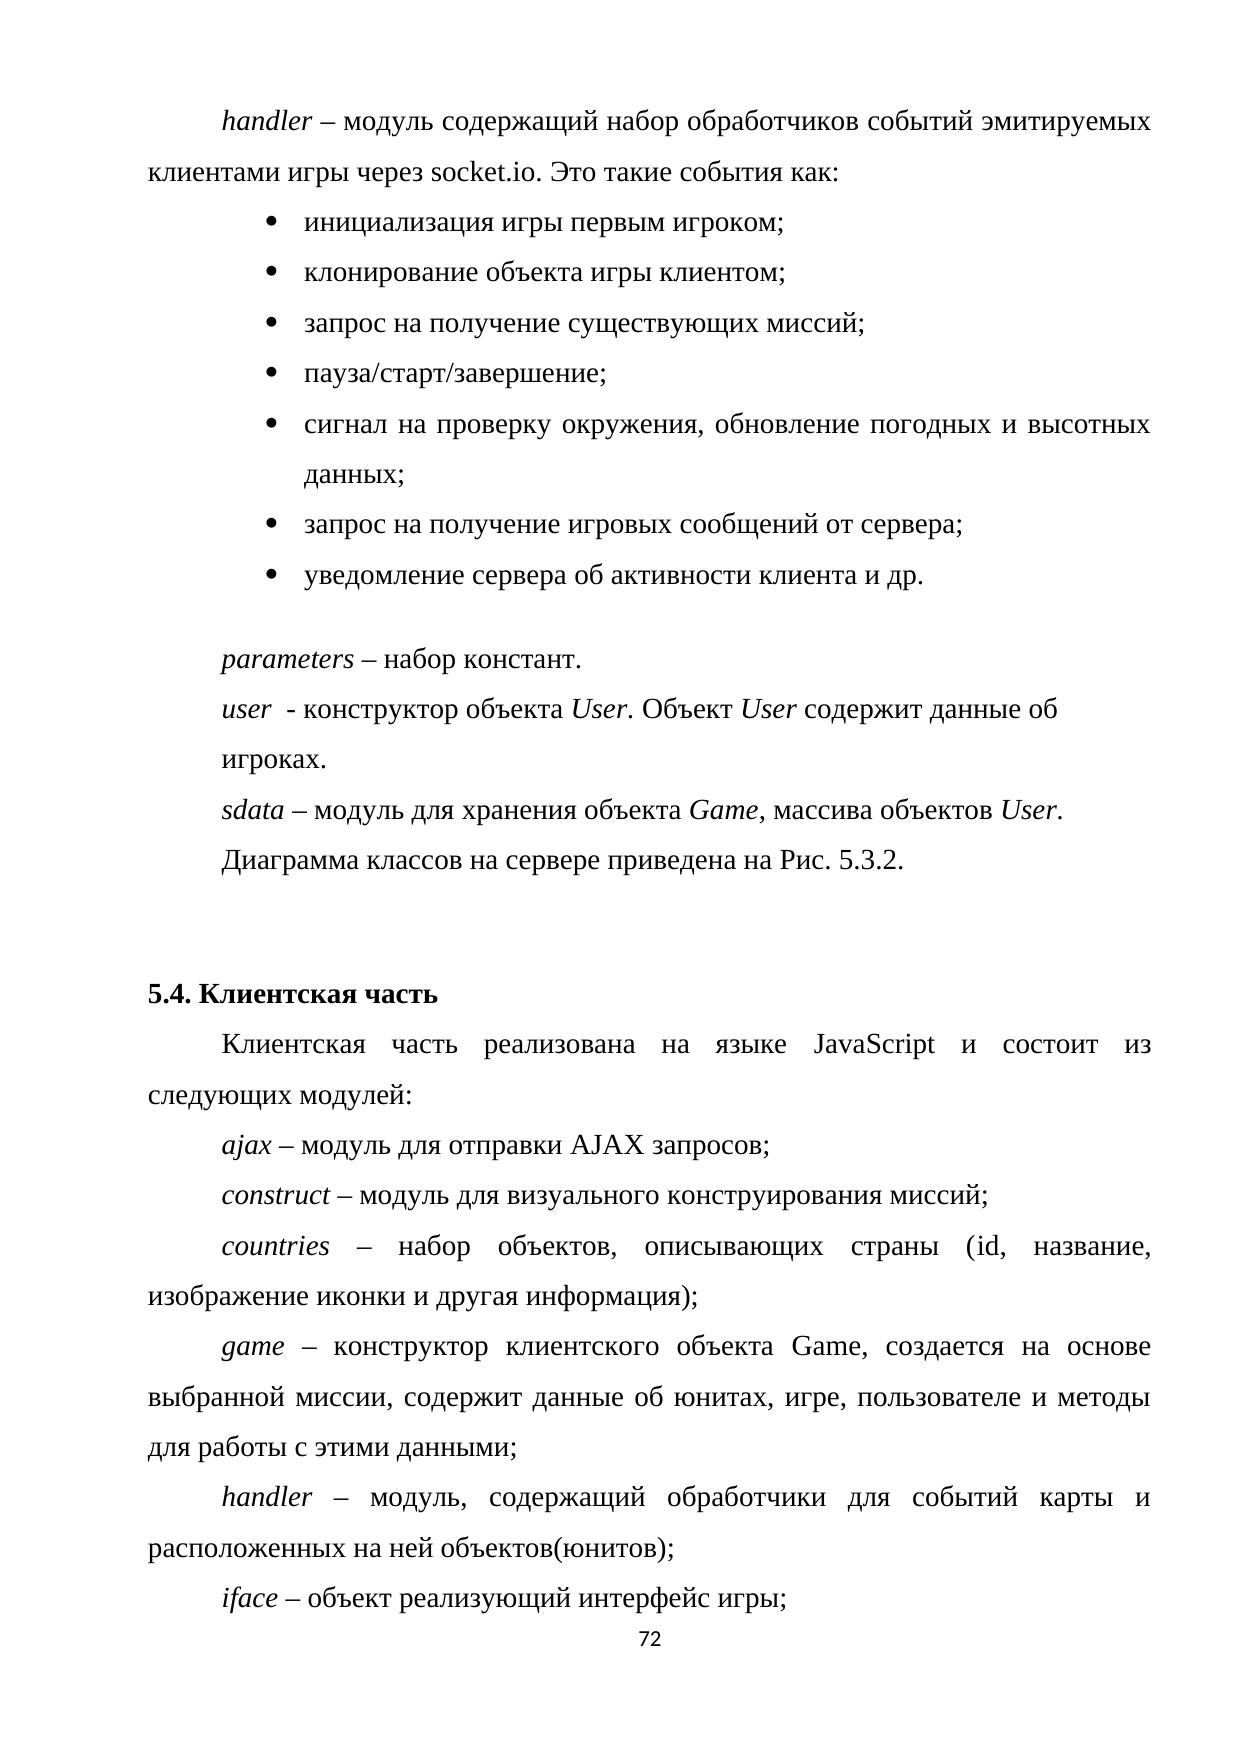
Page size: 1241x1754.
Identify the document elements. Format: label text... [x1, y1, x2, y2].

text user - конструктор объекта User. Объект User содержит данные об игроках. [221, 691, 1152, 775]
list запрос на получение существующих миссий; [266, 305, 1152, 338]
text Диаграмма классов на сервере приведена на Рис. 5.3.2. [221, 842, 1152, 876]
list уведомление сервера об активности клиента и др. [266, 557, 1152, 591]
text handler – модуль содержащий набор обработчиков событий эмитируемых клиентами игры через socket.io. Это такие события как: [148, 103, 1152, 187]
text handler – модуль, содержащий обработчики для событий карты и расположенных на ней объектов(юнитов); [148, 1479, 1152, 1563]
text game – конструктор клиентского объекта Game, создается на основе выбранной миссии, содержит данные об юнитах, игре, пользователе и методы для работы с этими данными; [148, 1328, 1152, 1463]
text construct – модуль для визуального конструирования миссий; [148, 1177, 1152, 1211]
text sdata – модуль для хранения объекта Game, массива объектов User. [221, 792, 1152, 825]
list запрос на получение игровых сообщений от сервера; [266, 506, 1152, 540]
list сигнал на проверку окружения, обновление погодных и высотных данных; [266, 406, 1152, 490]
list клонирование объекта игры клиентом; [266, 254, 1152, 288]
list пауза/старт/завершение; [266, 355, 1152, 389]
list инициализация игры первым игроком; [266, 204, 1152, 238]
text iface – объект реализующий интерфейс игры; [148, 1580, 1152, 1613]
text countries – набор объектов, описывающих страны (id, название, изображение иконки и другая информация); [148, 1228, 1152, 1312]
text ajax – модуль для отправки AJAX запросов; [148, 1127, 1152, 1161]
text Клиентская часть реализована на языке JavaScript и состоит из следующих модулей: [148, 1027, 1152, 1110]
text parameters – набор констант. [221, 641, 1152, 674]
text 5.4. Клиентская часть [148, 976, 1152, 1010]
